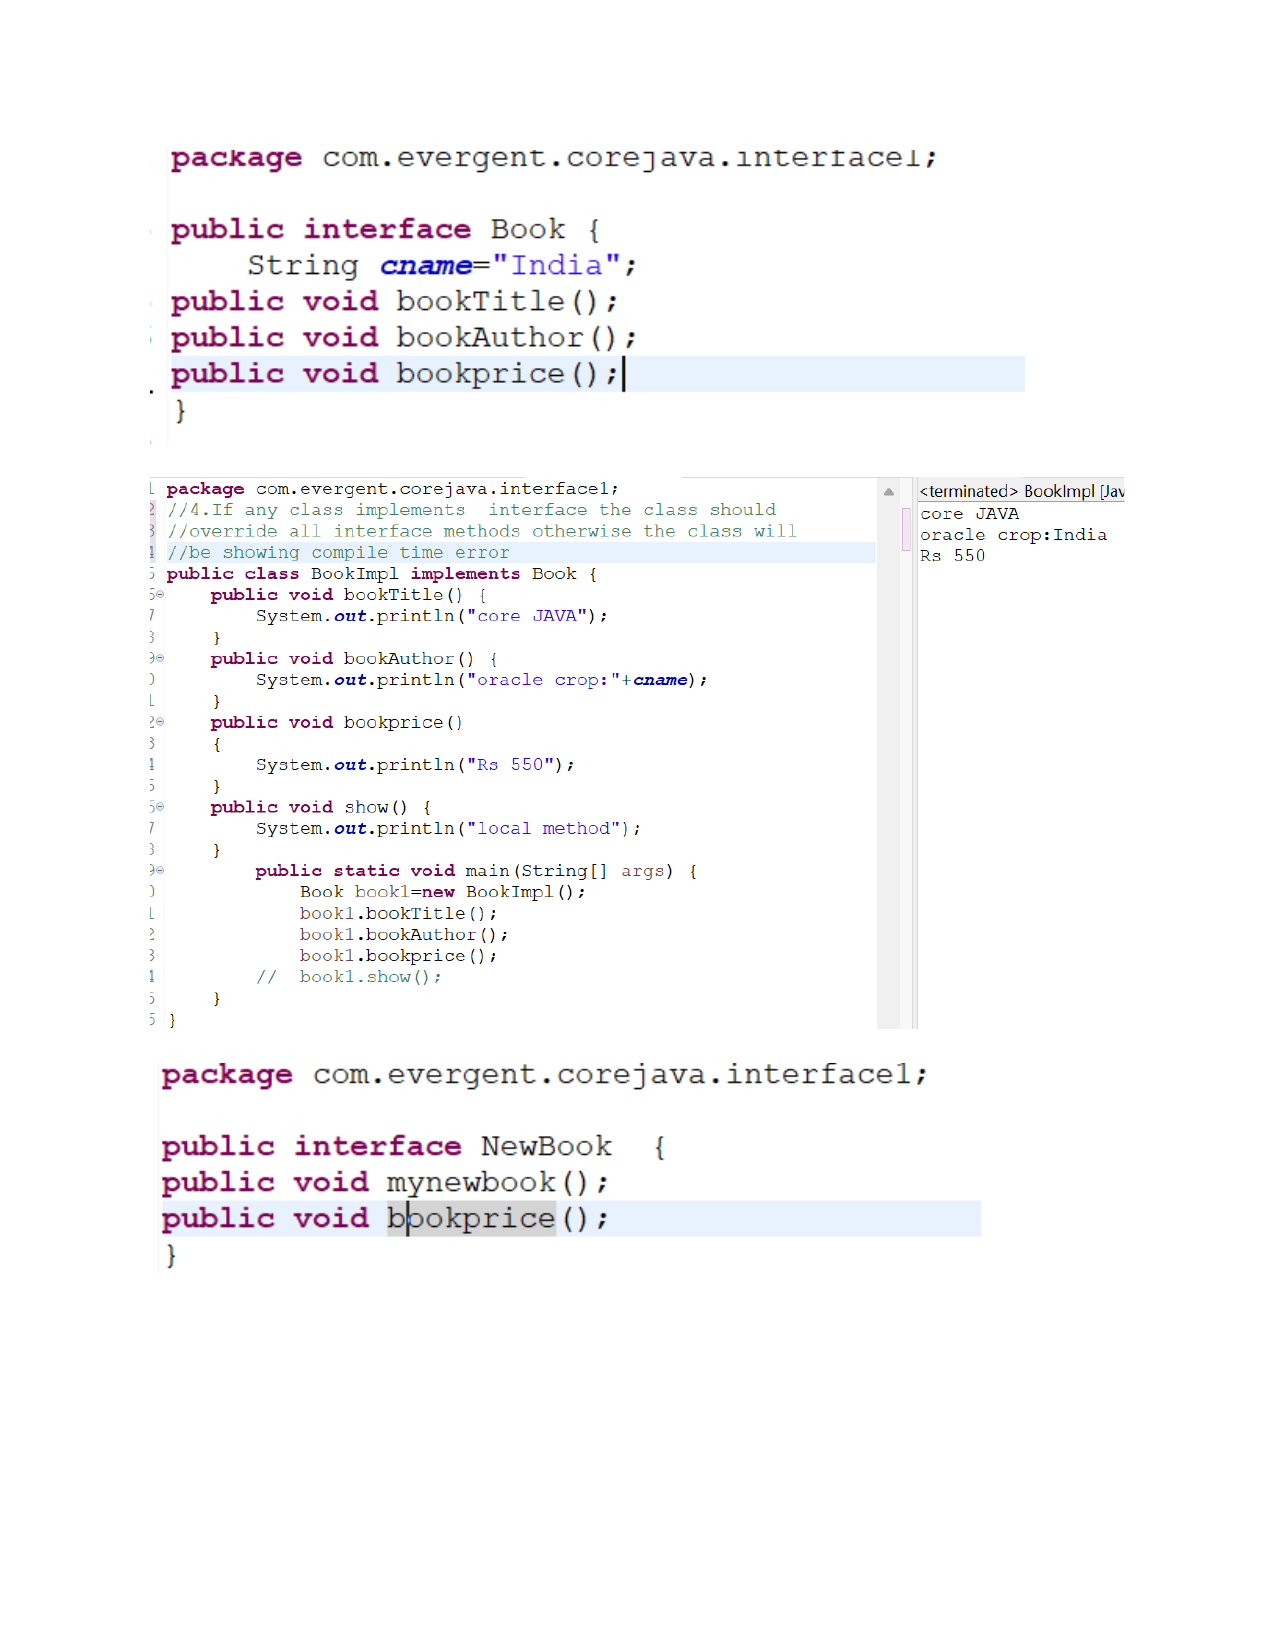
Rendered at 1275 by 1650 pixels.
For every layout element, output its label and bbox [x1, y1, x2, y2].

picture [150, 150, 1025, 444]
picture [150, 1063, 982, 1273]
picture [150, 477, 1125, 1029]
